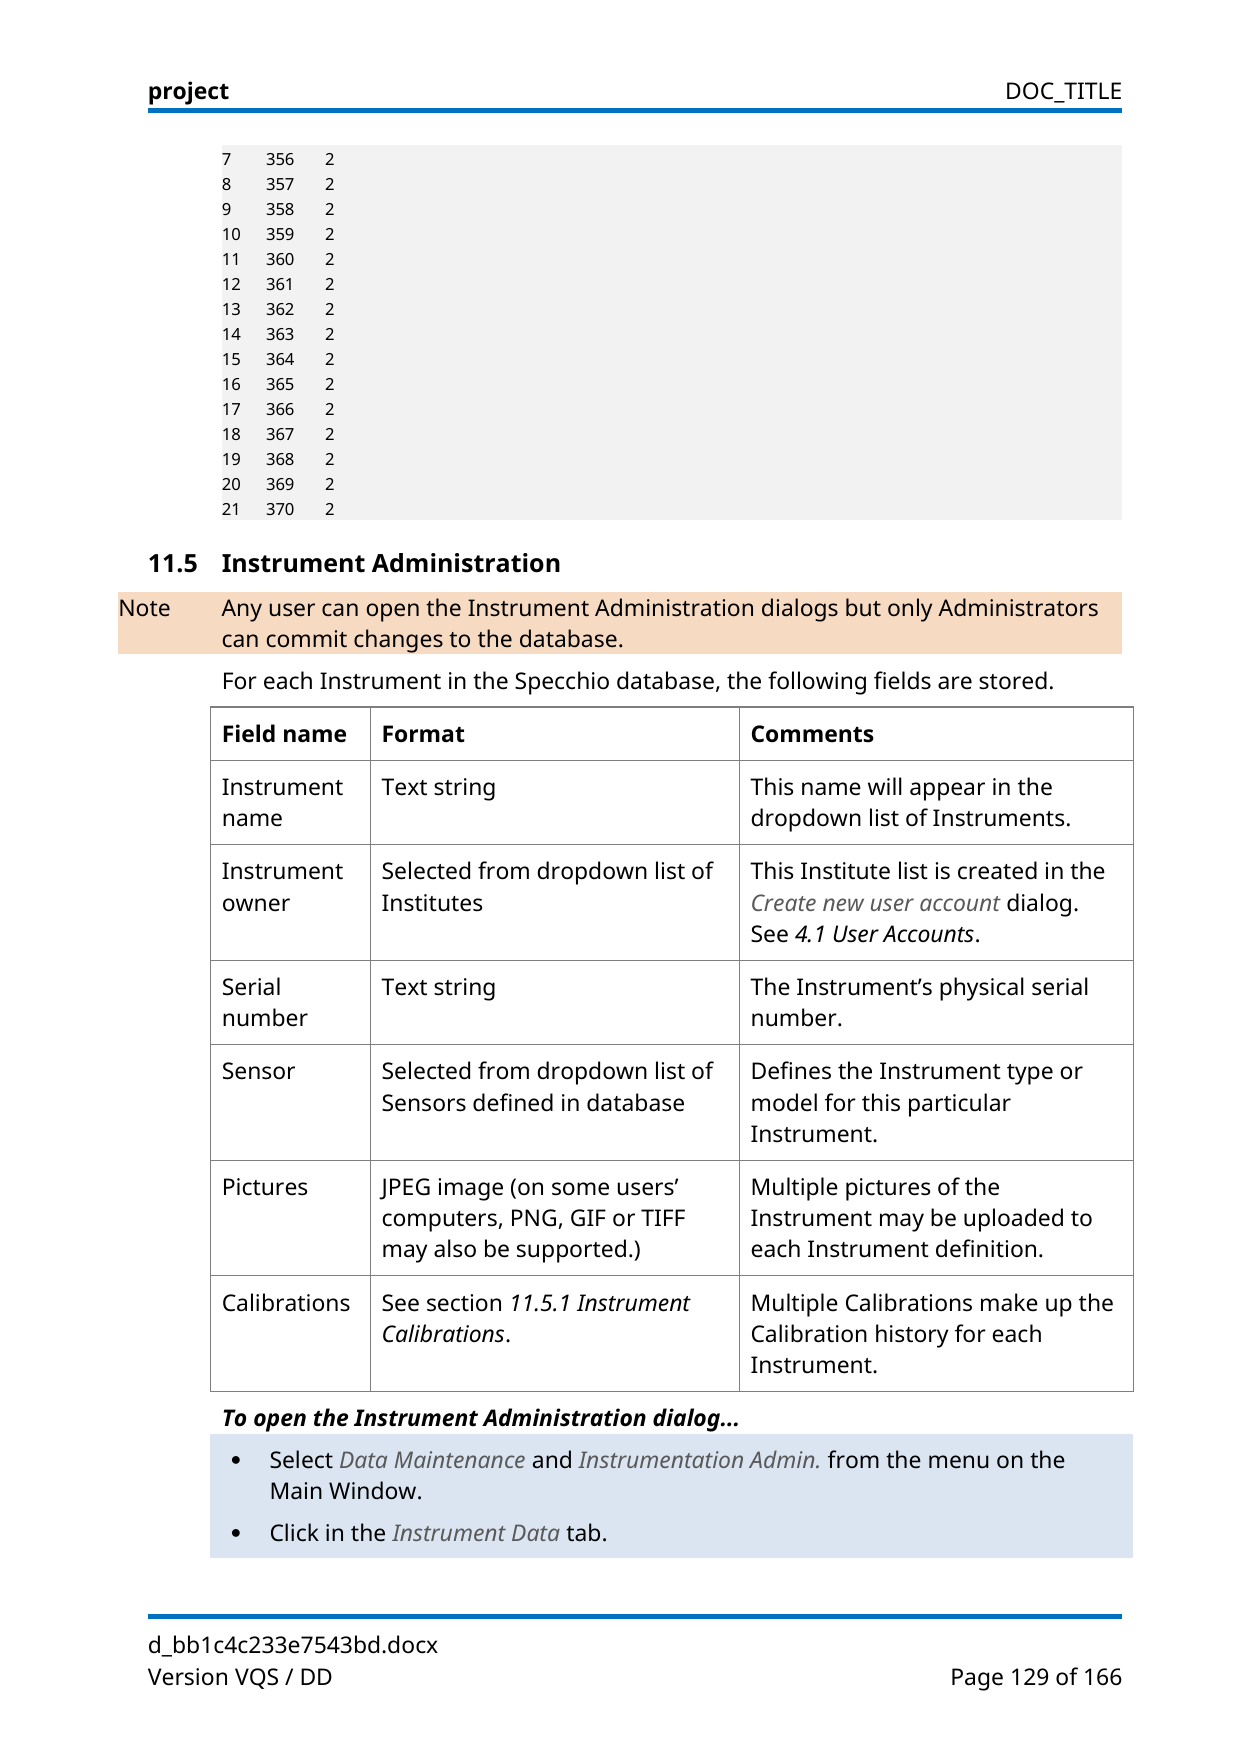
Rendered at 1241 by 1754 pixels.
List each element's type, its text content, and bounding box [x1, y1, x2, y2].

text 12 361 2 [222, 270, 1122, 295]
table_cell Calibrations [211, 1276, 370, 1391]
text 11 360 2 [222, 245, 1122, 270]
table_cell Text string [371, 761, 739, 844]
table_cell Selected from dropdown list of Institutes [371, 845, 739, 959]
text 14 363 2 [222, 320, 1122, 345]
table_cell Text string [371, 961, 739, 1044]
table_cell Multiple Calibrations make up the Calibration history for each Instrument. [740, 1276, 1133, 1391]
table_cell Serial number [211, 961, 370, 1044]
text 19 368 2 [222, 445, 1122, 470]
text 18 367 2 [222, 420, 1122, 445]
table_cell JPEG image (on some users’ computers, PNG, GIF or TIFF may also be supported.) [371, 1161, 739, 1275]
table_cell Pictures [211, 1161, 370, 1275]
text 21 370 2 [222, 495, 1122, 520]
table_cell Multiple pictures of the Instrument may be uploaded to each Instrument definition. [740, 1161, 1133, 1275]
table_cell The Instrument’s physical serial number. [740, 961, 1133, 1044]
table_header Format [371, 708, 739, 759]
table_cell Selected from dropdown list of Sensors defined in database [371, 1045, 739, 1159]
table_cell Instrument owner [211, 845, 370, 959]
text 7 356 2 [222, 145, 1122, 170]
table_cell Instrument name [211, 761, 370, 844]
table_header Field name [211, 708, 370, 759]
text Note Any user can open the Instrument Administration dialogs but only Administrators can commit changes to the database. [118, 592, 1122, 654]
text 17 366 2 [222, 395, 1122, 420]
text 20 369 2 [222, 470, 1122, 495]
table_cell This name will appear in the dropdown list of Instruments. [740, 761, 1133, 844]
subtitle To open the Instrument Administration dialog... [222, 1402, 1122, 1433]
text 13 362 2 [222, 295, 1122, 320]
text 9 358 2 [222, 195, 1122, 220]
table_cell Sensor [211, 1045, 370, 1159]
table_header Select Data Maintenance and Instrumentation Admin. from the menu on the Main Window. Click in the Instrument Data tab. [210, 1434, 1133, 1558]
subtitle Instrument Administration [148, 545, 1122, 579]
text 8 357 2 [222, 170, 1122, 195]
table_cell Defines the Instrument type or model for this particular Instrument. [740, 1045, 1133, 1159]
text 15 364 2 [222, 345, 1122, 370]
text 16 365 2 [222, 370, 1122, 395]
text For each Instrument in the Specchio database, the following fields are stored. [222, 665, 1122, 696]
table_header Comments [740, 708, 1133, 759]
text 10 359 2 [222, 220, 1122, 245]
